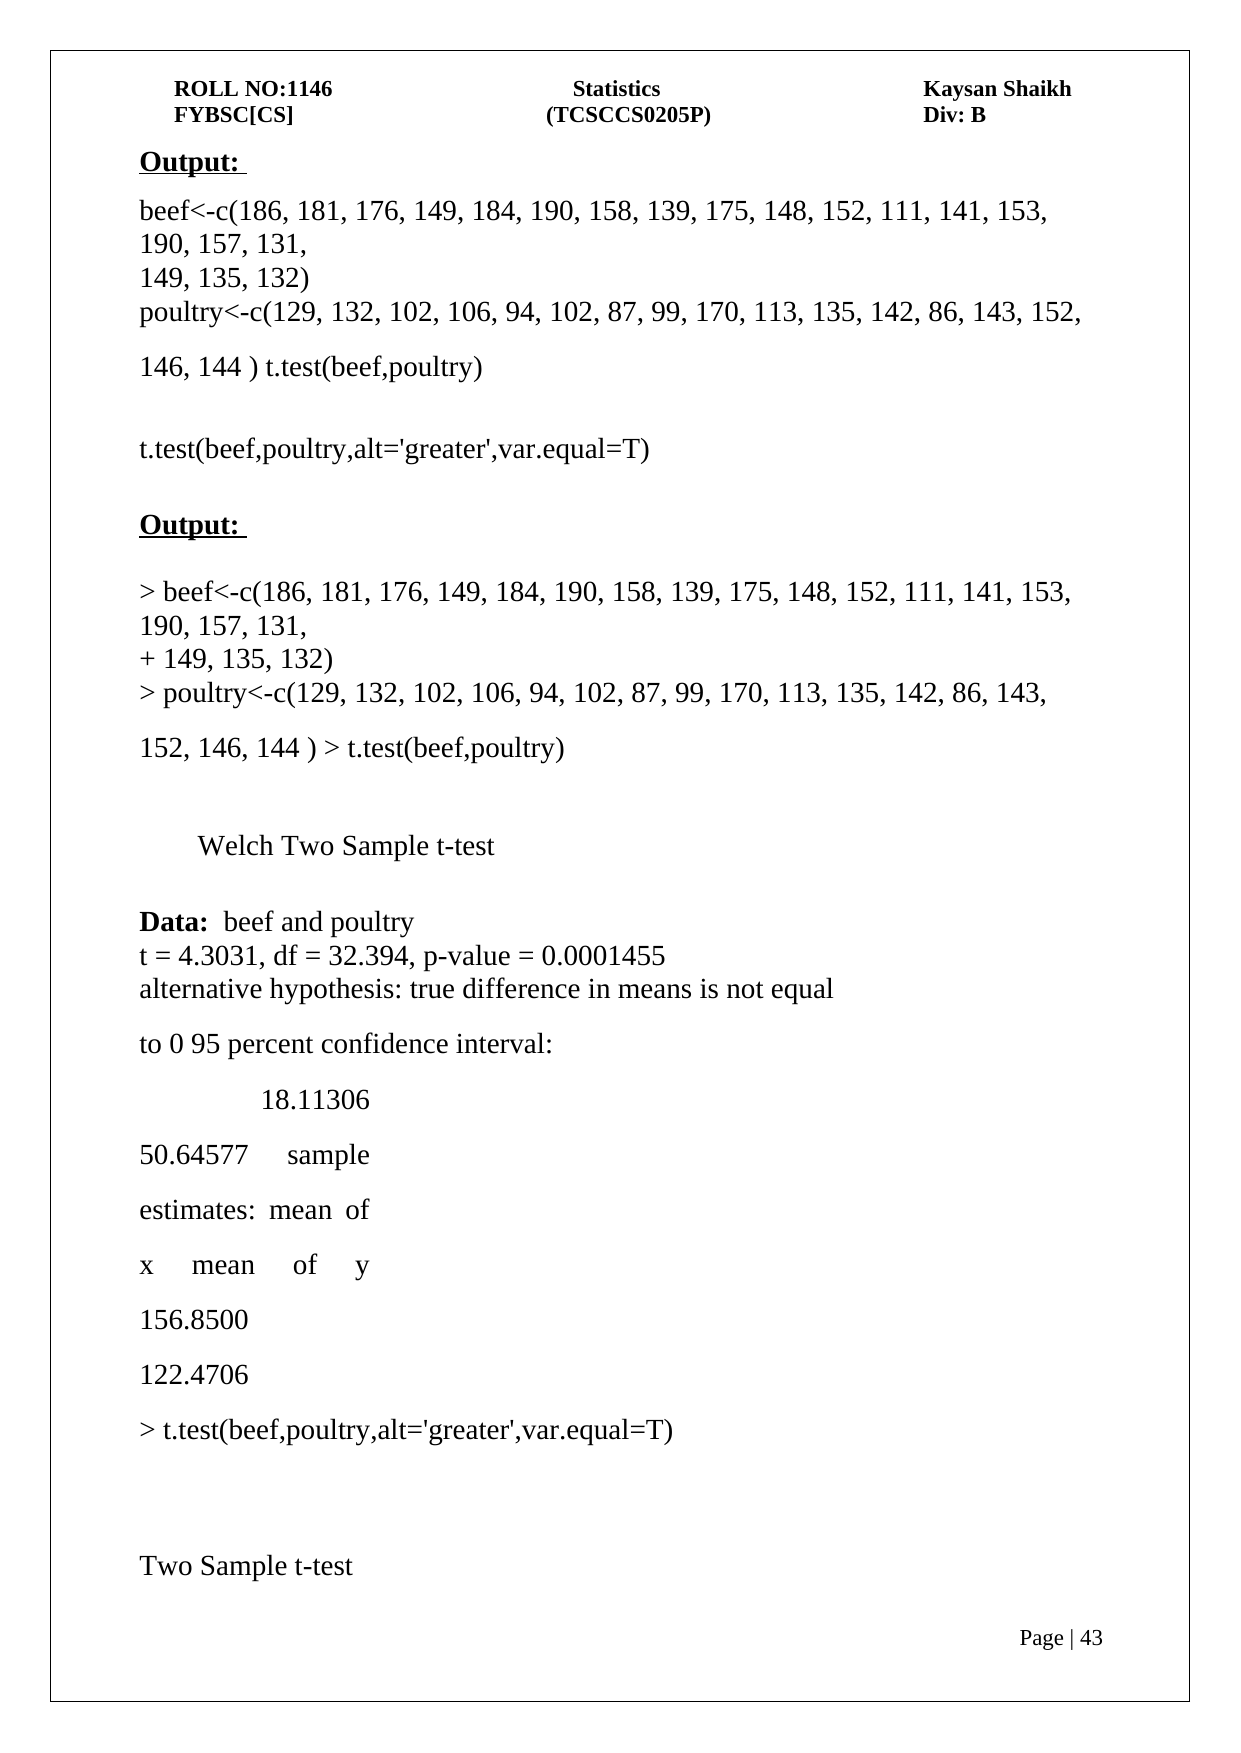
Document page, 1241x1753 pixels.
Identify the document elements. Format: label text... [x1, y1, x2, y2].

text Data: beef and poultry [139, 904, 1103, 938]
text Two Sample t-test [139, 1548, 1103, 1582]
text 149, 135, 132) [139, 260, 1103, 294]
text 18.11306 50.64577 sample estimates: mean of x mean of y 156.8500 122.4706 [139, 1082, 370, 1390]
text > t.test(beef,poultry,alt='greater',var.equal=T) [139, 1412, 1103, 1445]
text t.test(beef,poultry,alt='greater',var.equal=T) [139, 431, 1103, 464]
text > poultry<-c(129, 132, 102, 106, 94, 102, 87, 99, 170, 113, 135, 142, 86, 143, 152, 146, 144 ) > t.test(beef,poultry) [139, 675, 1103, 763]
text t = 4.3031, df = 32.394, p-value = 0.0001455 [139, 938, 1103, 971]
text alternative hypothesis: true difference in means is not equal to 0 95 percent confidence interval: [139, 971, 835, 1060]
text beef<-c(186, 181, 176, 149, 184, 190, 158, 139, 175, 148, 152, 111, 141, 153, 190, 157, 131, [139, 193, 1103, 260]
text Welch Two Sample t-test [139, 828, 1103, 861]
text + 149, 135, 132) [139, 641, 1103, 675]
text poultry<-c(129, 132, 102, 106, 94, 102, 87, 99, 170, 113, 135, 142, 86, 143, 152, 146, 144 ) t.test(beef,poultry) [139, 294, 1103, 383]
text Output: [139, 507, 1103, 541]
text > beef<-c(186, 181, 176, 149, 184, 190, 158, 139, 175, 148, 152, 111, 141, 153, 190, 157, 131, [139, 574, 1103, 641]
text Output: [139, 144, 1103, 177]
